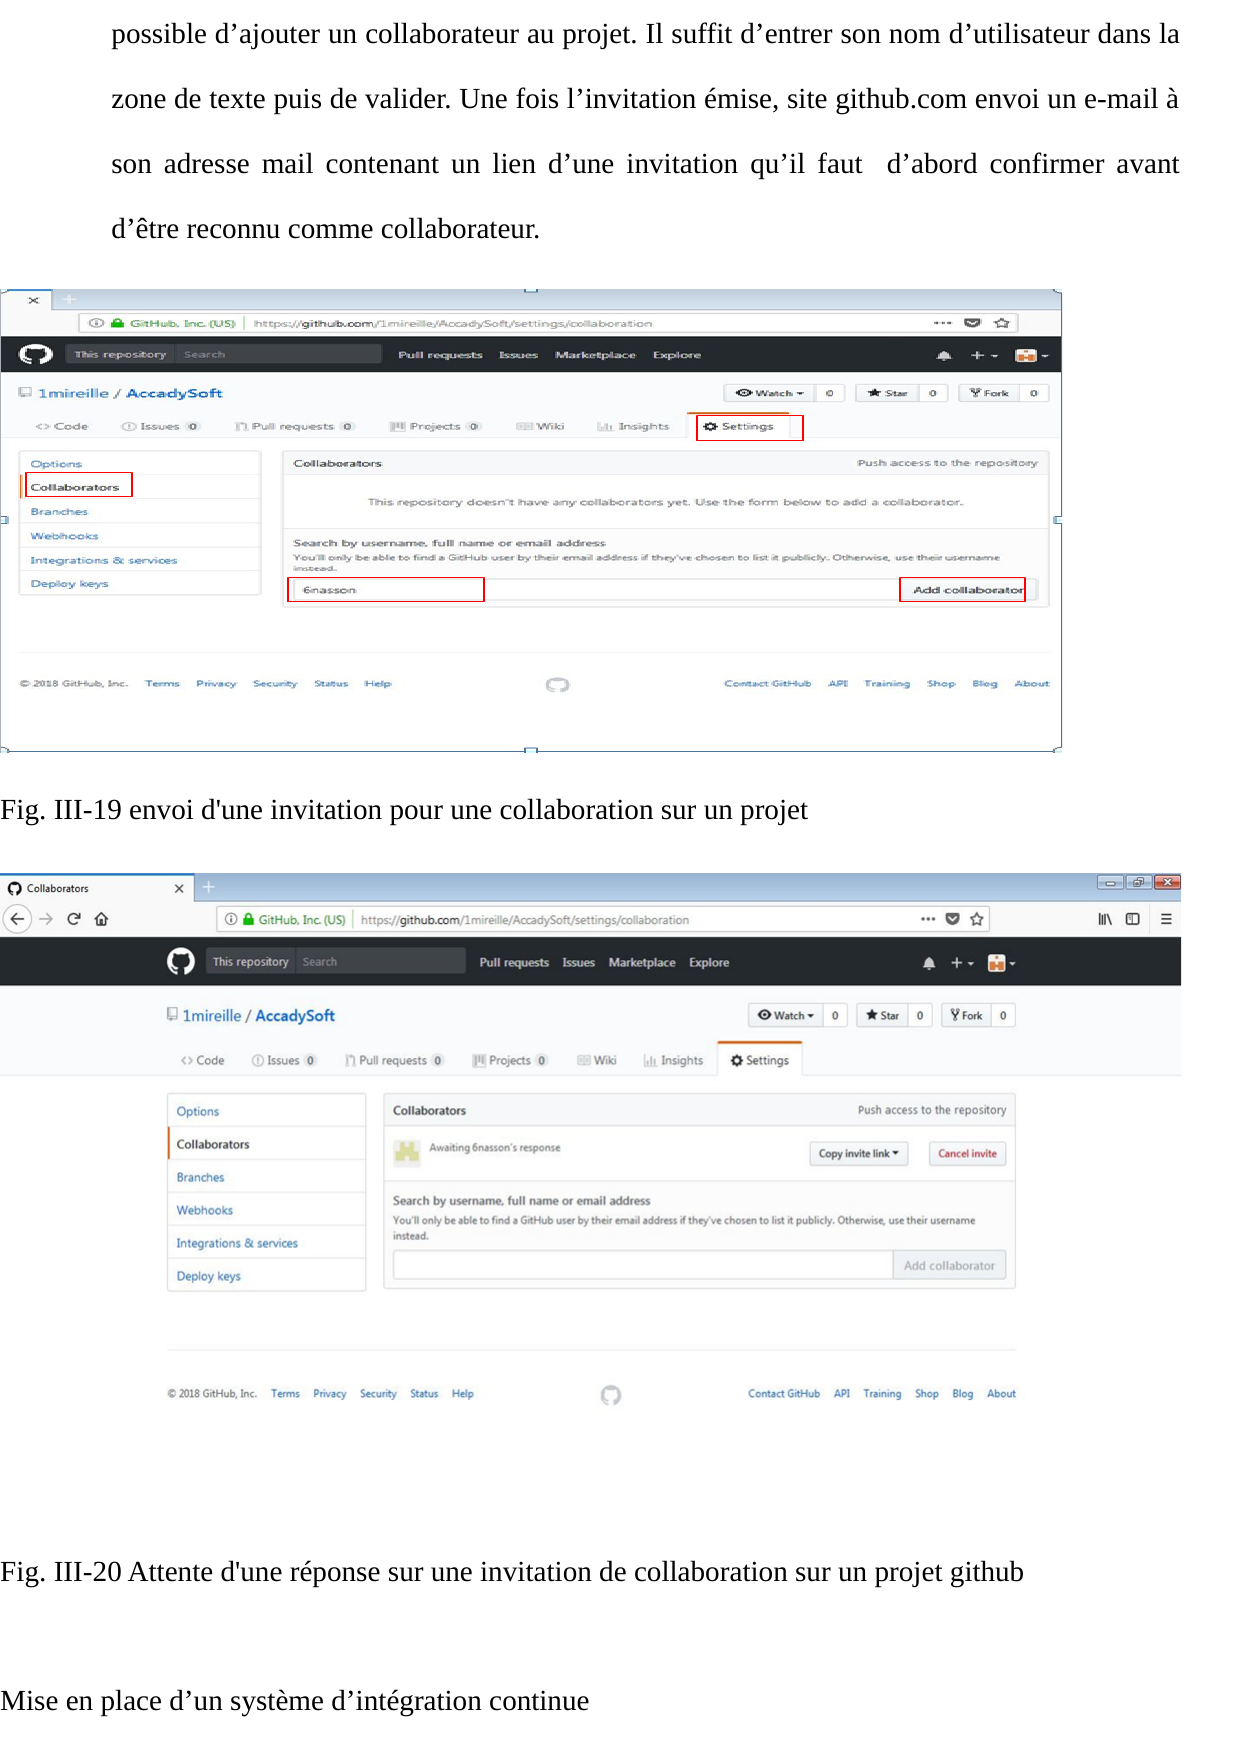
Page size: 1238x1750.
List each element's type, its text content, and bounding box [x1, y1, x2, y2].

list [74, 0, 1181, 260]
picture [0, 289, 1063, 753]
picture [0, 873, 1182, 1502]
